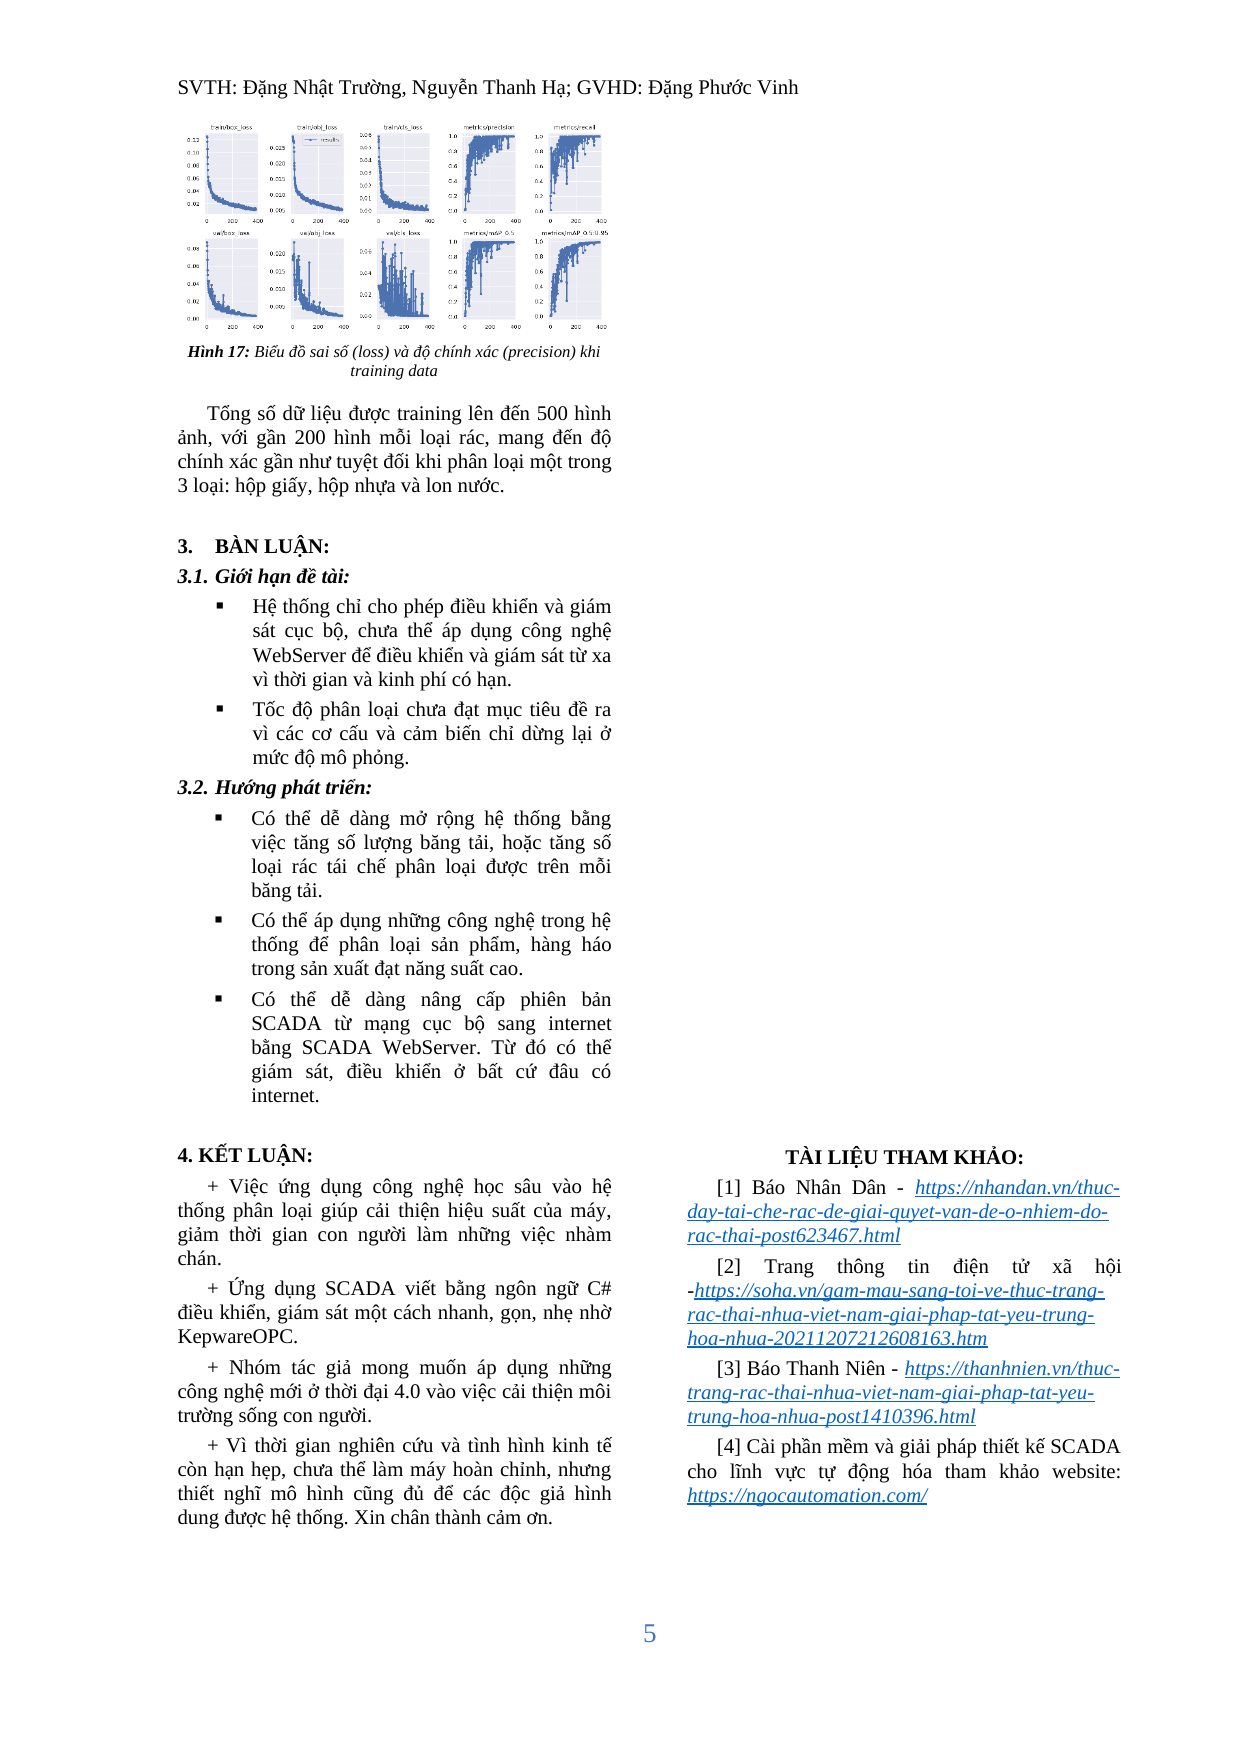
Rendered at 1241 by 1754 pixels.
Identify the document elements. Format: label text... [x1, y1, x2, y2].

picture [177, 118, 613, 336]
subtitle Hướng phát triển: [177, 775, 612, 799]
subtitle BÀN luận: [177, 534, 612, 558]
list Hệ thống chỉ cho phép điều khiển và giám sát cục bộ, chưa thể áp dụng công nghệ WebServer để điều khiển và giám sát từ xa vì thời gian và kinh phí có hạn. [215, 594, 612, 691]
subtitle Giới hạn đề tài: [177, 564, 612, 588]
text [2] Trang thông tin điện tử xã hội -https://soha.vn/gam-mau-sang-toi-ve-thuc-trang-rac-thai-nhua-viet-nam-giai-phap-tat-yeu-trung-hoa-nhua-20211207212608163.htm [687, 1253, 1122, 1350]
text [1] Báo Nhân Dân - https://nhandan.vn/thuc-day-tai-che-rac-de-giai-quyet-van-de-o-nhiem-do-rac-thai-post623467.html [901, 1175, 1122, 1247]
subtitle 4. Kết luận: [177, 1143, 612, 1167]
text + Ứng dụng SCADA viết bằng ngôn ngữ C# điều khiển, giám sát một cách nhanh, gọn, nhẹ nhờ KepwareOPC. [177, 1276, 612, 1348]
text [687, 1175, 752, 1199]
list Có thể áp dụng những công nghệ trong hệ thống để phân loại sản phẩm, hàng háo trong sản xuất đạt năng suất cao. [213, 908, 612, 980]
list Có thể dễ dàng nâng cấp phiên bản SCADA từ mạng cục bộ sang internet bằng SCADA WebServer. Từ đó có thể giám sát, điều khiển ở bất cứ đâu có internet. [213, 987, 612, 1107]
text [3] Báo Thanh Niên - https://thanhnien.vn/thuc-trang-rac-thai-nhua-viet-nam-giai-phap-tat-yeu-trung-hoa-nhua-post1410396.html [687, 1356, 1122, 1428]
list Có thể dễ dàng mở rộng hệ thống bằng việc tăng số lượng băng tải, hoặc tăng số loại rác tái chế phân loại được trên mỗi băng tải. [213, 806, 612, 902]
text [4] Cài phần mềm và giải pháp thiết kế SCADA cho lĩnh vực tự động hóa tham khảo website: https://ngocautomation.com/ [687, 1434, 1122, 1507]
text + Nhóm tác giả mong muốn áp dụng những công nghệ mới ở thời đại 4.0 vào việc cải thiện môi trường sống con người. [177, 1355, 612, 1427]
list Tốc độ phân loại chưa đạt mục tiêu đề ra vì các cơ cấu và cảm biến chỉ dừng lại ở mức độ mô phỏng. [215, 697, 612, 769]
text Tổng số dữ liệu được training lên đến 500 hình ảnh, với gần 200 hình mỗi loại rác, mang đến độ chính xác gần như tuyệt đối khi phân loại một trong 3 loại: hộp giấy, hộp nhựa và lon nước. [177, 401, 612, 497]
text + Vì thời gian nghiên cứu và tình hình kinh tế còn hạn hẹp, chưa thể làm máy hoàn chỉnh, nhưng thiết nghĩ mô hình cũng đủ để các độc giả hình dung được hệ thống. Xin chân thành cảm ơn. [177, 1433, 612, 1529]
subtitle Tài liệu tham khảo: [687, 1145, 1122, 1169]
text + Việc ứng dụng công nghệ học sâu vào hệ thống phân loại giúp cải thiện hiệu suất của máy, giảm thời gian con người làm những việc nhàm chán. [177, 1174, 612, 1270]
